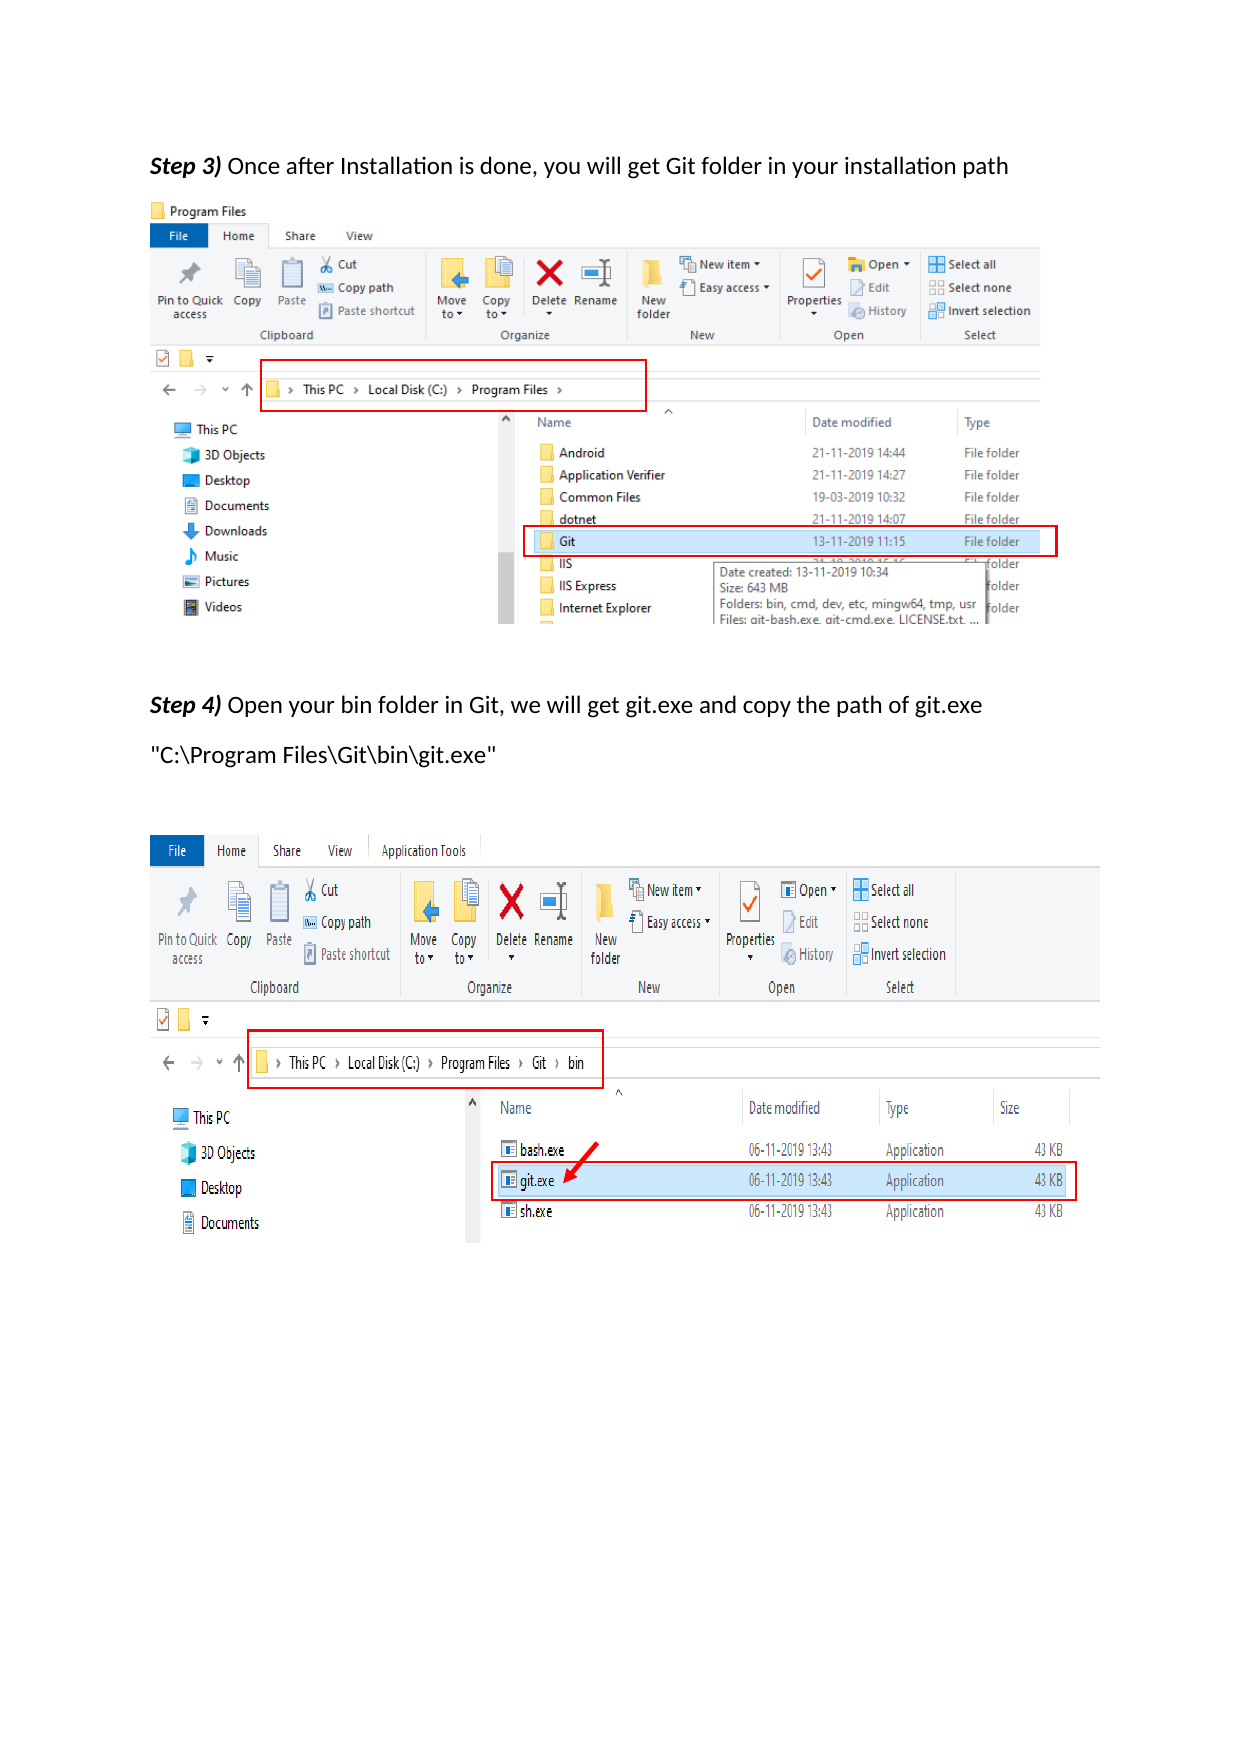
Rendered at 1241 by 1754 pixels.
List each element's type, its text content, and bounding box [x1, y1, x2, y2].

text Step 4) Open your bin folder in Git, we will get git.exe and copy the path of git.exe [150, 689, 1090, 720]
picture [150, 835, 1100, 1243]
text Step 3) Once after Installation is done, you will get Git folder in your installation path [150, 150, 1090, 181]
picture [150, 199, 1041, 624]
text "C:\Program Files\Git\bin\git.exe" [150, 739, 1090, 769]
picture [525, 527, 1041, 555]
